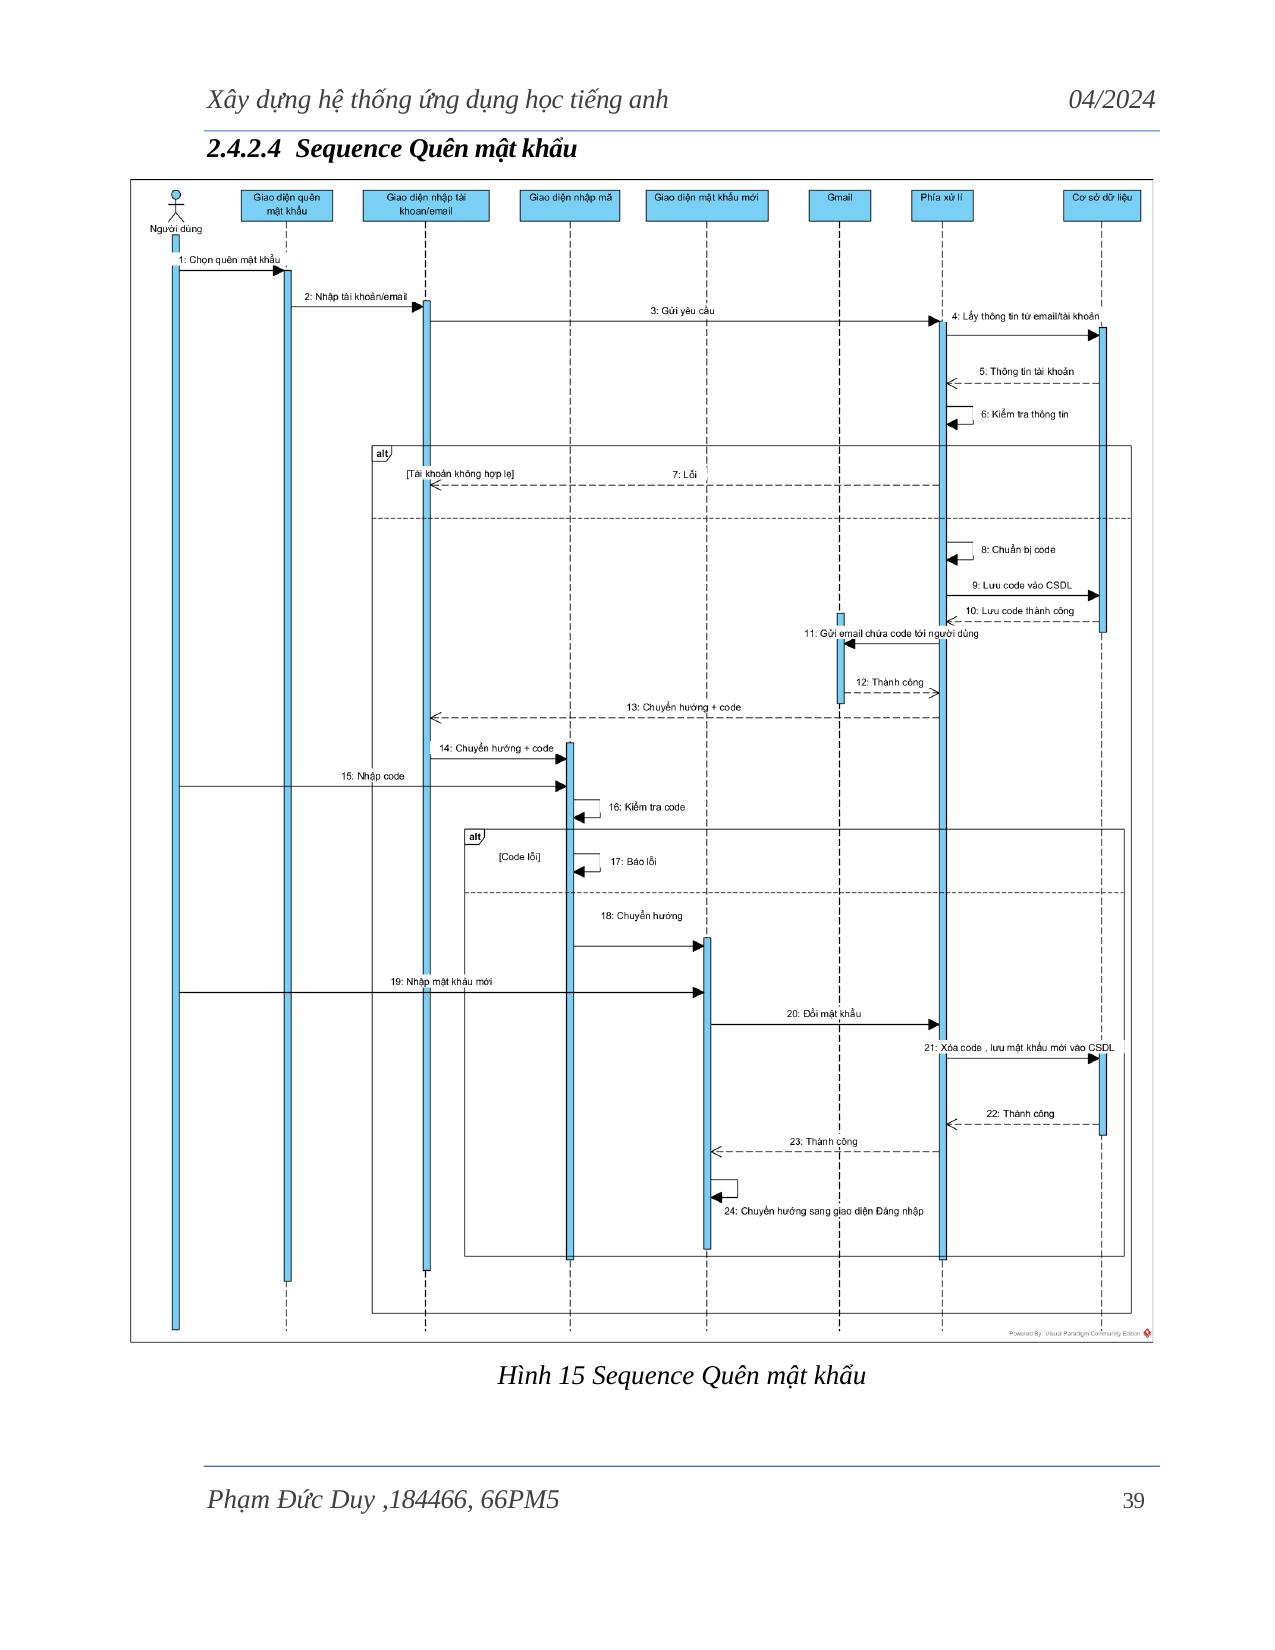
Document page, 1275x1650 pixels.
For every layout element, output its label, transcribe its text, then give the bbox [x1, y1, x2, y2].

subtitle Sequence Quên mật khẩu [207, 132, 1189, 163]
picture [130, 179, 1154, 1343]
